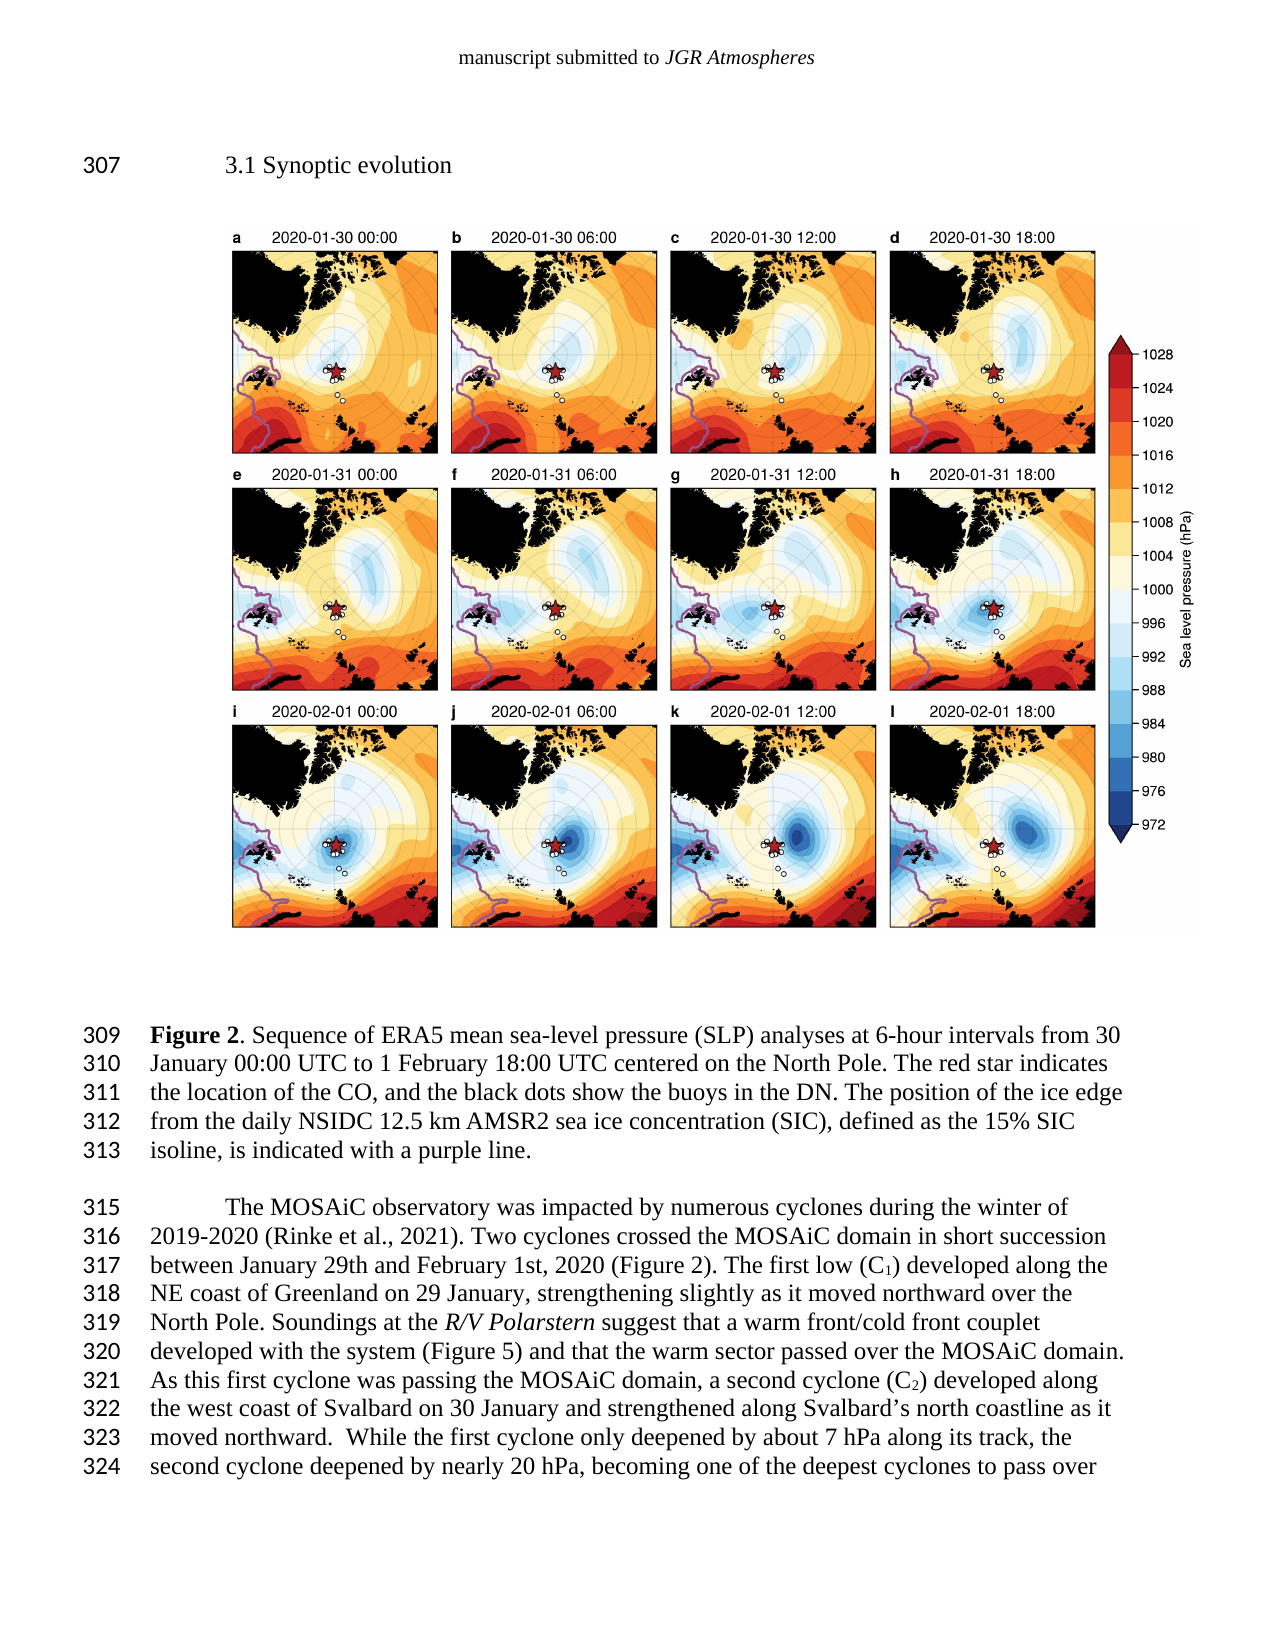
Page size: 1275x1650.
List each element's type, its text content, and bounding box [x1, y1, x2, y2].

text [150, 1192, 1125, 1480]
subtitle 3.1 Synoptic evolution [225, 150, 1125, 179]
picture [225, 223, 1201, 934]
text Figure 2. Sequence of ERA5 mean sea-level pressure (SLP) analyses at 6-hour intervals from 30 January 00:00 UTC to 1 February 18:00 UTC centered on the North Pole. The red star indicates the location of the CO, and the black dots show the buoys in the DN. The position of the ice edge from the daily NSIDC 12.5 km AMSR2 sea ice concentration (SIC), defined as the 15% SIC isoline, is indicated with a purple line. [150, 1020, 1125, 1192]
